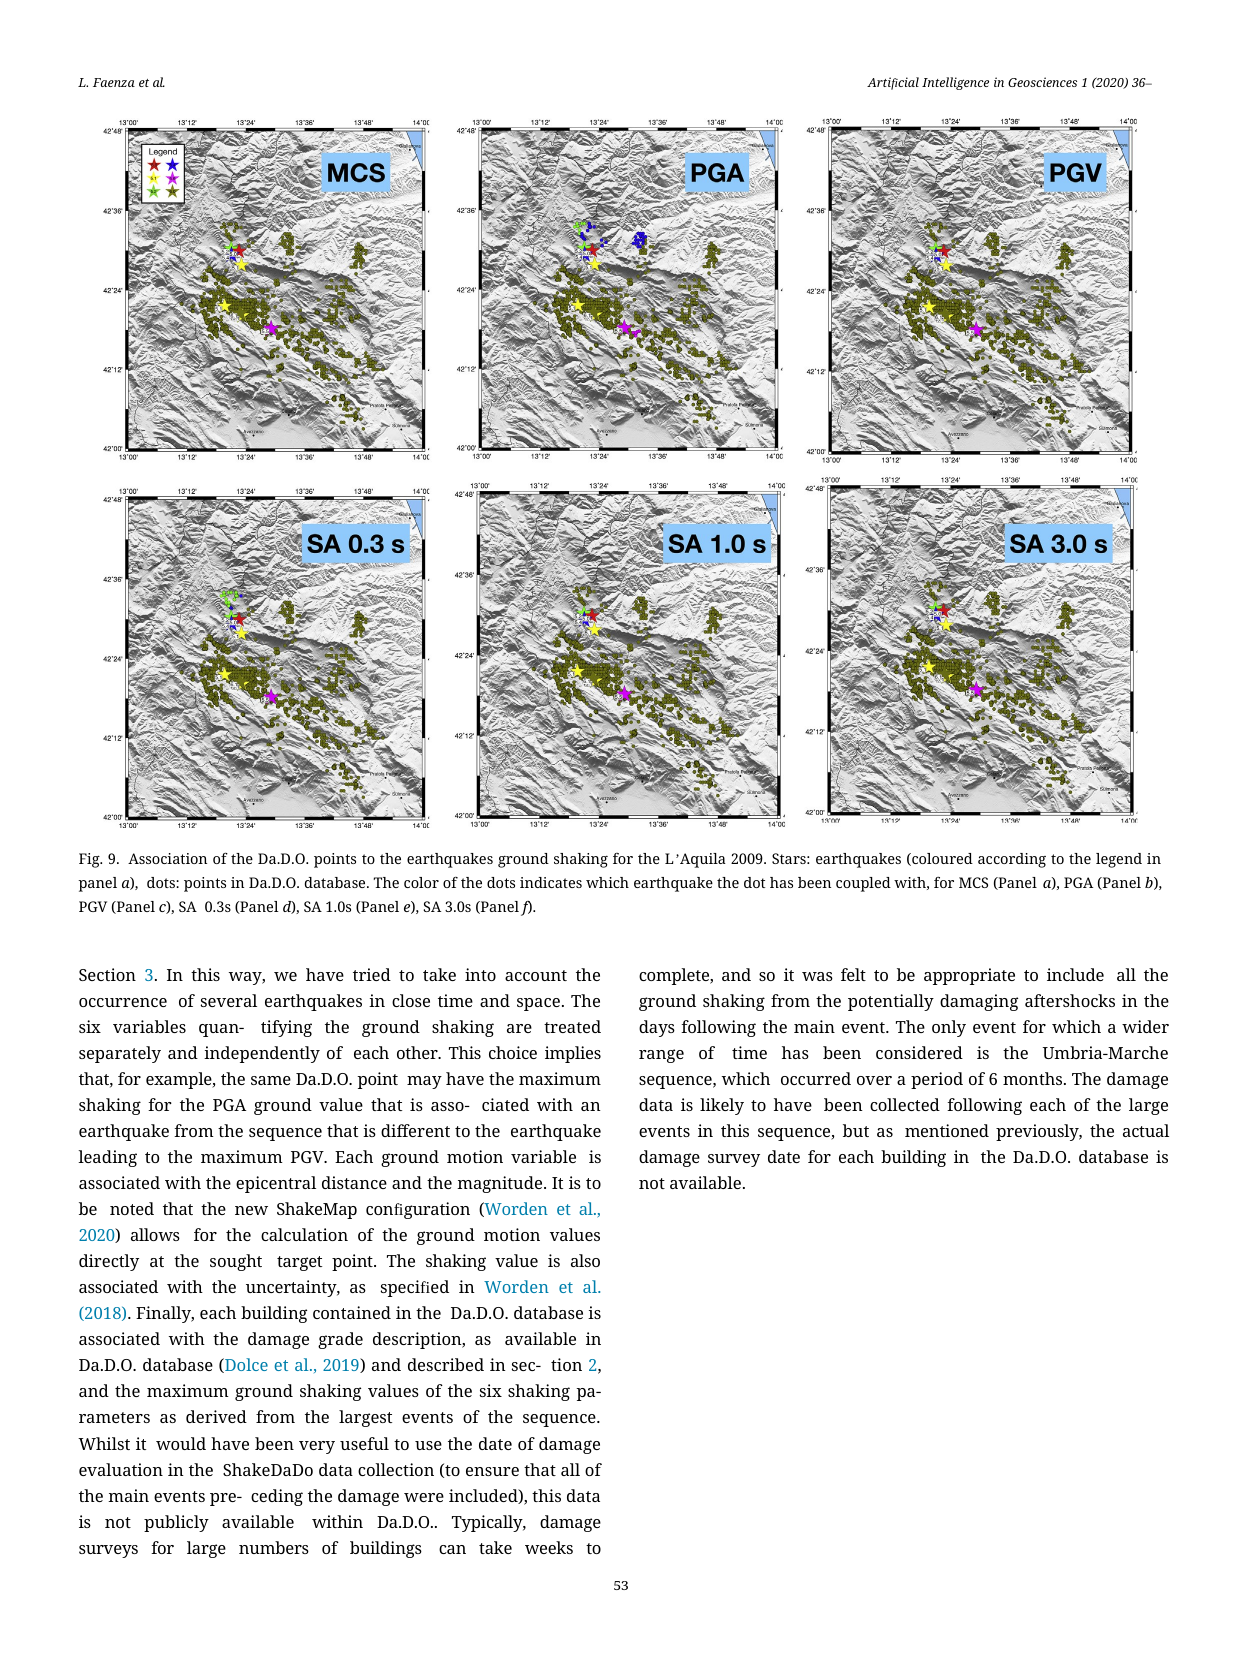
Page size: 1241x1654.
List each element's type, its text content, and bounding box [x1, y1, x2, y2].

text Section 3. In this way, we have tried to take into account the occurrence of several earthquakes in close time and space. The six variables quan- tifying the ground shaking are treated separately and independently of each other. This choice implies that, for example, the same Da.D.O. point may have the maximum shaking for the PGA ground value that is asso- ciated with an earthquake from the sequence that is different to the earthquake leading to the maximum PGV. Each ground motion variable is associated with the epicentral distance and the magnitude. It is to be noted that the new ShakeMap configuration (Worden et al., 2020) allows for the calculation of the ground motion values directly at the sought target point. The shaking value is also associated with the uncertainty, as specified in Worden et al. (2018). Finally, each building contained in the Da.D.O. database is associated with the damage grade description, as available in Da.D.O. database (Dolce et al., 2019) and described in sec- tion 2, and the maximum ground shaking values of the six shaking pa- rameters as derived from the largest events of the sequence. Whilst it would have been very useful to use the date of damage evaluation in the ShakeDaDo data collection (to ensure that all of the main events pre- ceding the damage were included), this data is not publicly available within Da.D.O.. Typically, damage surveys for large numbers of buildings can take weeks to complete, and so it was felt to be appropriate to include all the ground shaking from the potentially damaging aftershocks in the days following the main event. The only event for which a wider range of time has been considered is the Umbria-Marche sequence, which occurred over a period of 6 months. The damage data is likely to have been collected following each of the large events in this sequence, but as mentioned previously, the actual damage survey date for each building in the Da.D.O. database is not available. [78, 963, 601, 1559]
text Fig. 9. Association of the Da.D.O. points to the earthquakes ground shaking for the L’Aquila 2009. Stars: earthquakes (coloured according to the legend in panel a), dots: points in Da.D.O. database. The color of the dots indicates which earthquake the dot has been coupled with, for MCS (Panel a), PGA (Panel b), PGV (Panel c), SA 0.3s (Panel d), SA 1.0s (Panel e), SA 3.0s (Panel f). [78, 849, 1162, 916]
picture [103, 118, 1138, 828]
text Section 3. In this way, we have tried to take into account the occurrence of several earthquakes in close time and space. The six variables quan- tifying the ground shaking are treated separately and independently of each other. This choice implies that, for example, the same Da.D.O. point may have the maximum shaking for the PGA ground value that is asso- ciated with an earthquake from the sequence that is different to the earthquake leading to the maximum PGV. Each ground motion variable is associated with the epicentral distance and the magnitude. It is to be noted that the new ShakeMap configuration (Worden et al., 2020) allows for the calculation of the ground motion values directly at the sought target point. The shaking value is also associated with the uncertainty, as specified in Worden et al. (2018). Finally, each building contained in the Da.D.O. database is associated with the damage grade description, as available in Da.D.O. database (Dolce et al., 2019) and described in sec- tion 2, and the maximum ground shaking values of the six shaking pa- rameters as derived from the largest events of the sequence. Whilst it would have been very useful to use the date of damage evaluation in the ShakeDaDo data collection (to ensure that all of the main events pre- ceding the damage were included), this data is not publicly available within Da.D.O.. Typically, damage surveys for large numbers of buildings can take weeks to complete, and so it was felt to be appropriate to include all the ground shaking from the potentially damaging aftershocks in the days following the main event. The only event for which a wider range of time has been considered is the Umbria-Marche sequence, which occurred over a period of 6 months. The damage data is likely to have been collected following each of the large events in this sequence, but as mentioned previously, the actual damage survey date for each building in the Da.D.O. database is not available. [638, 963, 1169, 1194]
picture [295, 1362, 302, 1370]
